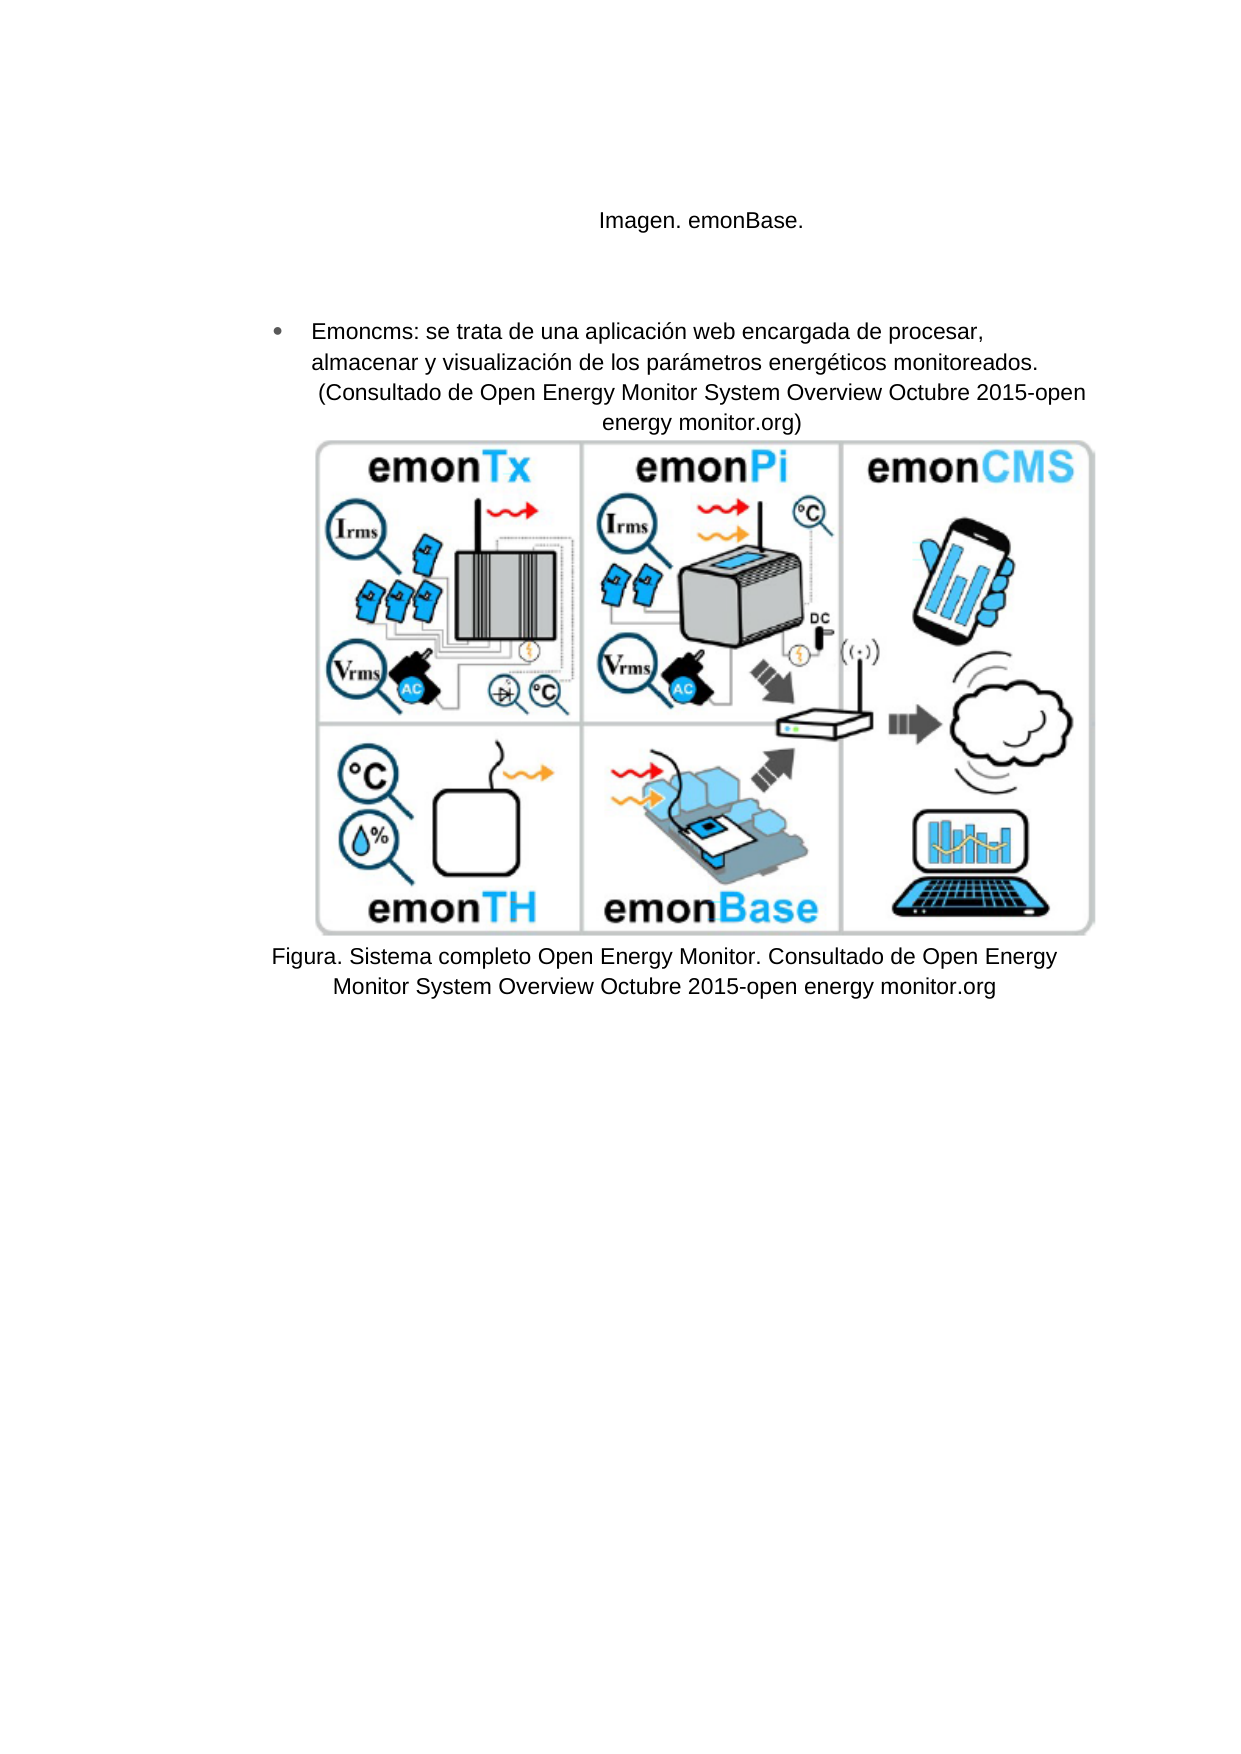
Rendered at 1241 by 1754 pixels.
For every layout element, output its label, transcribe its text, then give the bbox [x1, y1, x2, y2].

text Imagen. emonBase. [236, 207, 1092, 233]
text (Consultado de Open Energy Monitor System Overview Octubre 2015-open energy monitor.org) [311, 379, 1092, 439]
picture [311, 439, 1097, 939]
text Figura. Sistema completo Open Energy Monitor. Consultado de Open Energy Monitor System Overview Octubre 2015-open energy monitor.org [236, 943, 1092, 999]
list Emoncms: se trata de una aplicación web encargada de procesar, almacenar y visualización de los parámetros energéticos monitoreados. [274, 318, 1092, 375]
